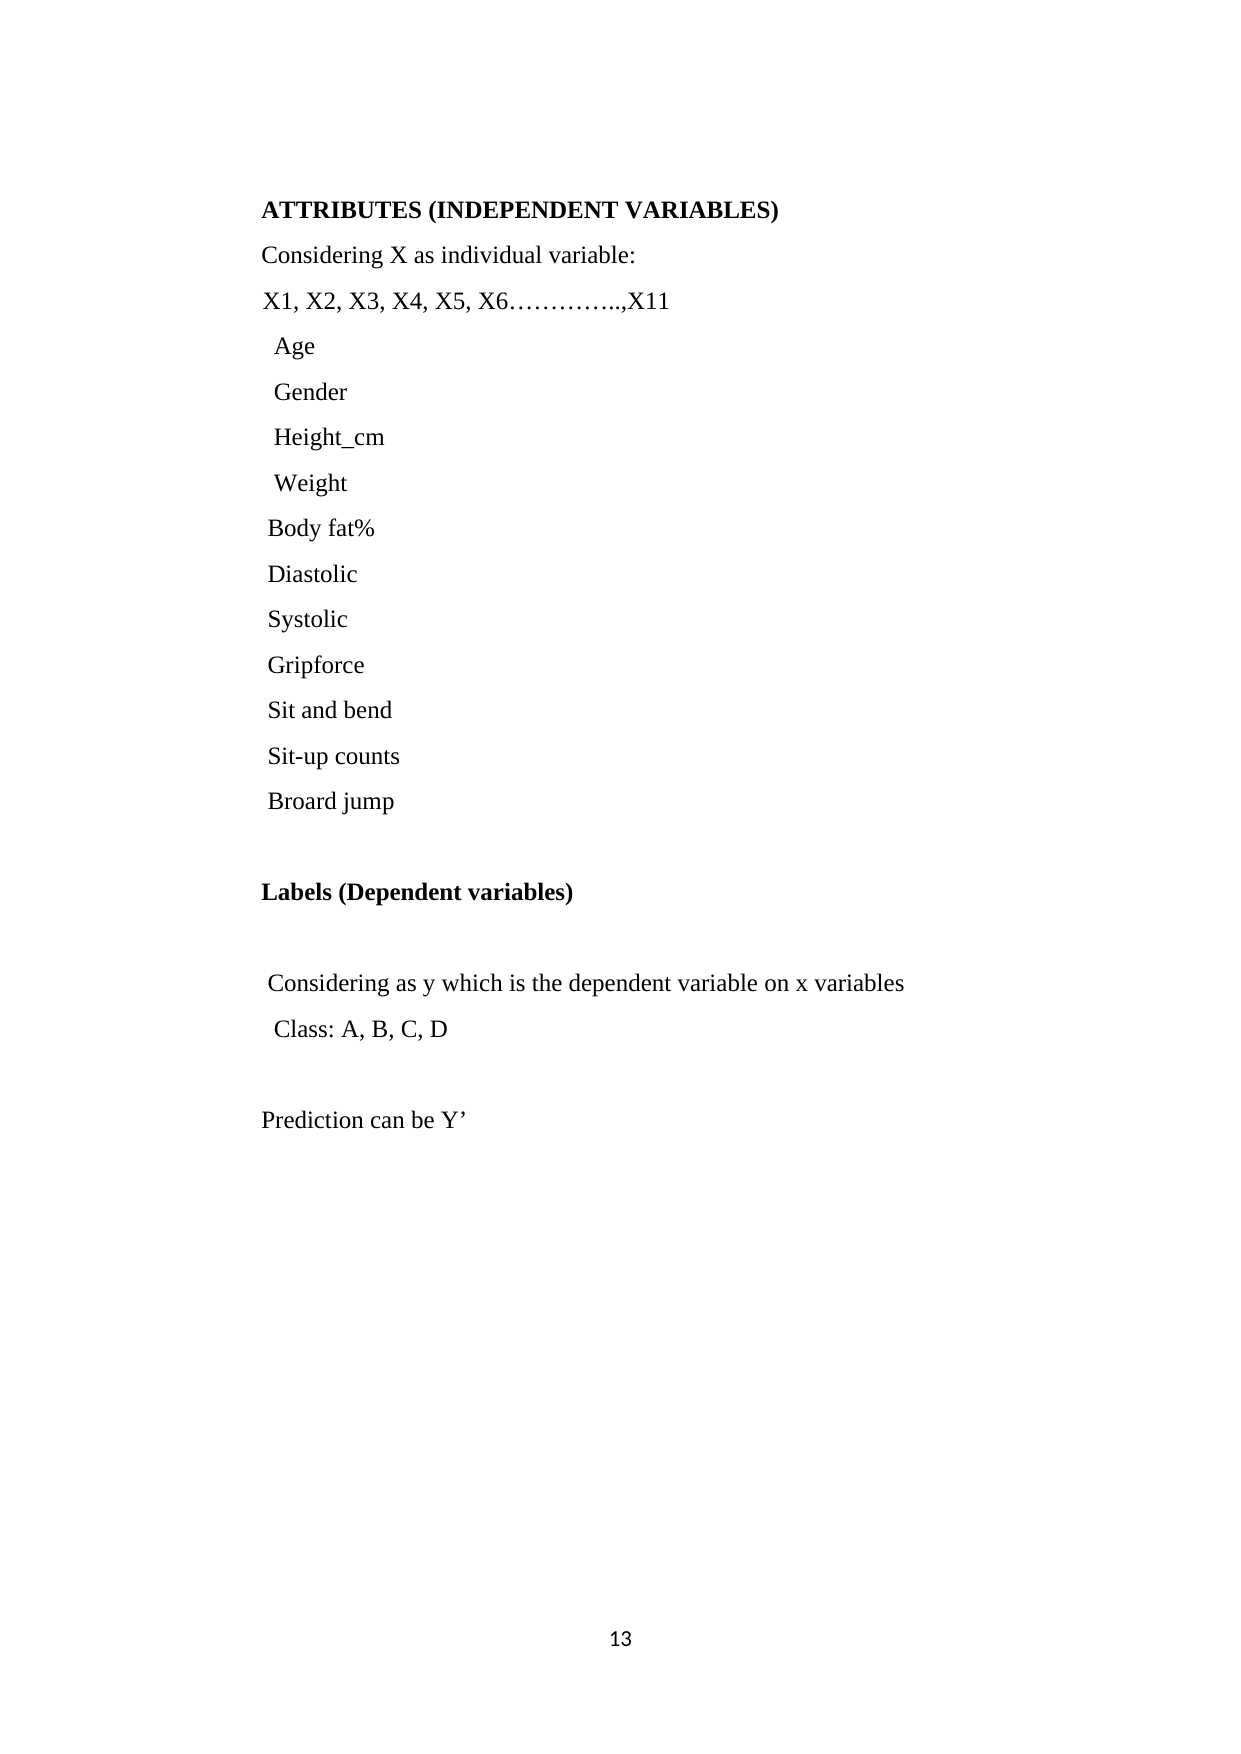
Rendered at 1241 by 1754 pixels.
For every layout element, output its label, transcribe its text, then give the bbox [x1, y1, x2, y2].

text Prediction can be Y’ [261, 1105, 1090, 1134]
text Gripforce [261, 650, 1090, 679]
text Weight [261, 468, 1090, 497]
text Labels (Dependent variables) [261, 877, 1090, 906]
text Considering X as individual variable: [261, 240, 1090, 269]
text Height_cm [261, 422, 1090, 451]
text X1, X2, X3, X4, X5, X6…………..,X11 [150, 286, 1090, 314]
text Body fat% [261, 513, 1090, 542]
text ATTRIBUTES (INDEPENDENT VARIABLES) [261, 195, 1090, 223]
text Sit and bend [261, 695, 1090, 724]
text Sit-up counts [261, 741, 1090, 770]
text Diastolic [261, 559, 1090, 588]
text Class: A, B, C, D [261, 1014, 1090, 1043]
text Broard jump [261, 786, 1090, 815]
text Systolic [261, 604, 1090, 633]
text Age [261, 331, 1090, 360]
text Gender [261, 377, 1090, 406]
text Considering as y which is the dependent variable on x variables [261, 968, 1090, 997]
